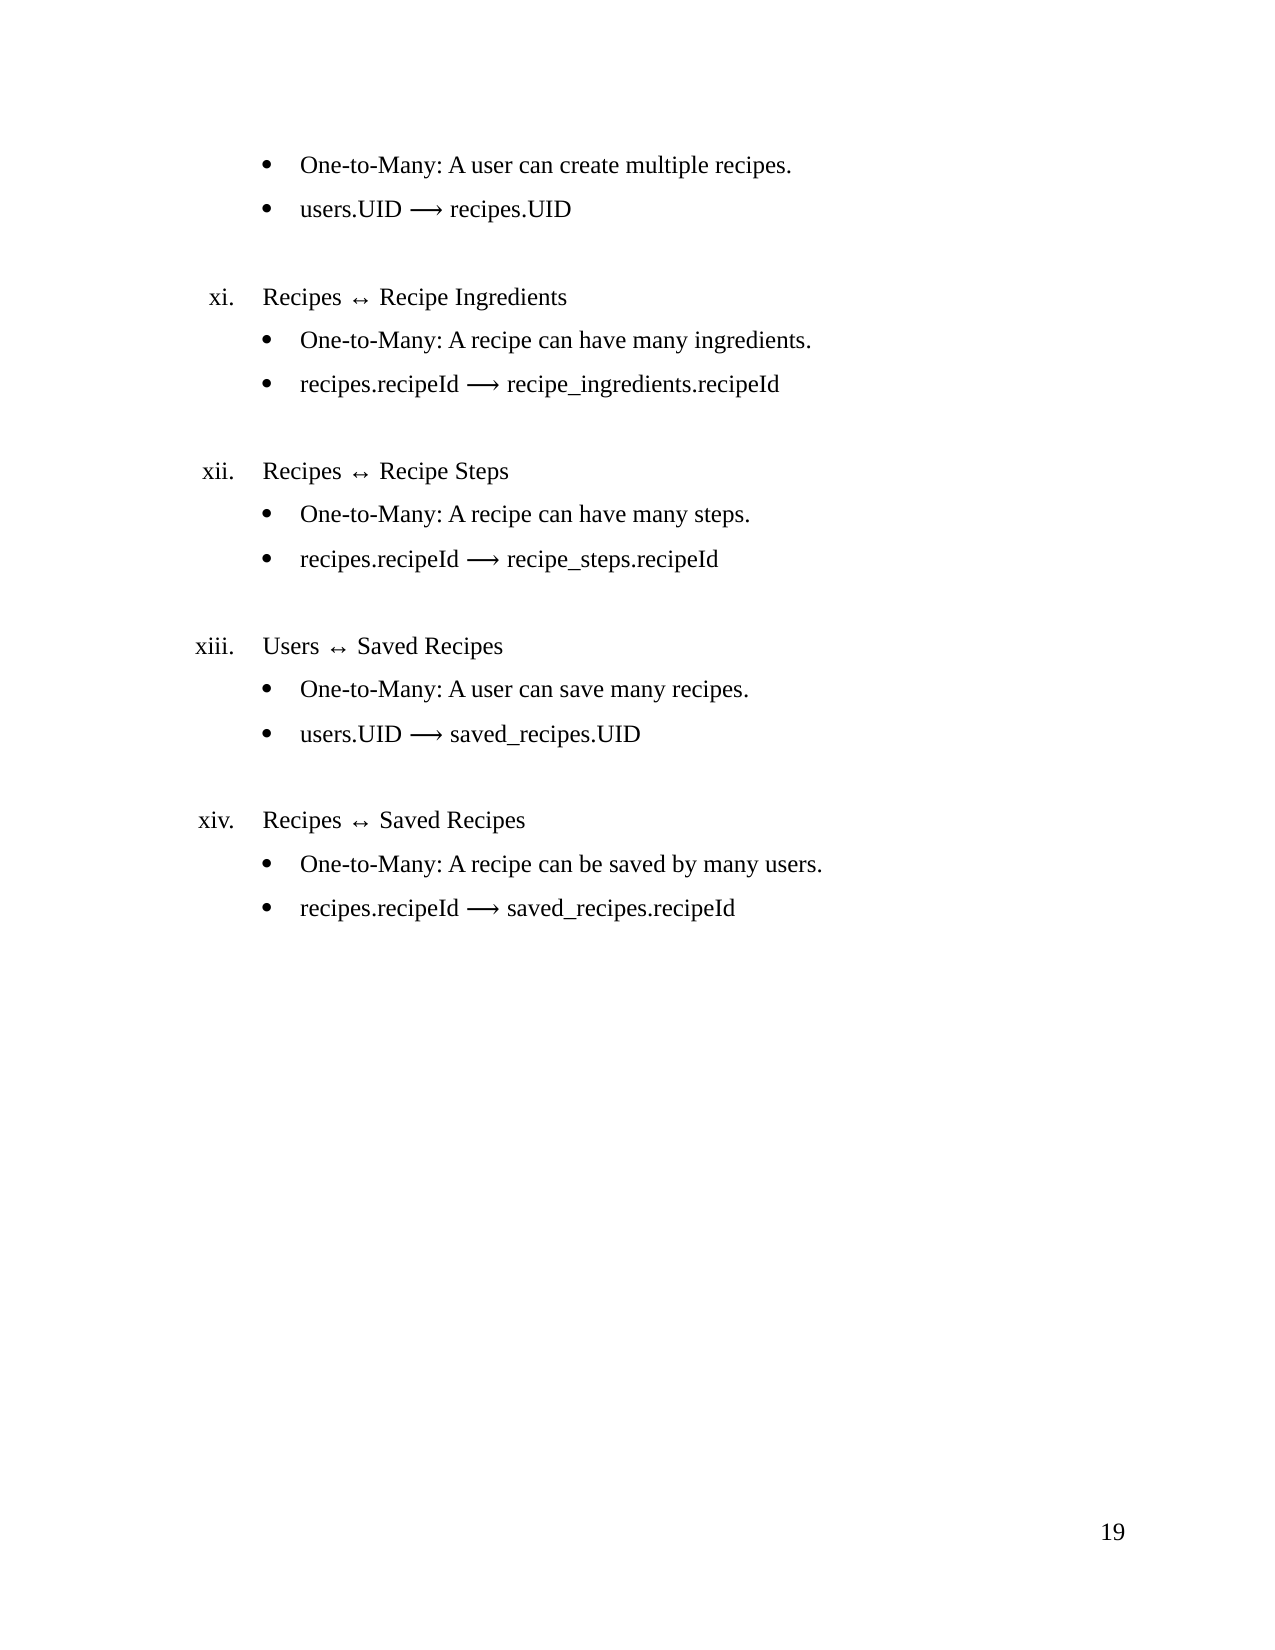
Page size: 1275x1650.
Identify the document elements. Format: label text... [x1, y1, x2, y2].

list recipes.recipeId ⟶ recipe_steps.recipeId [262, 542, 1125, 573]
list users.UID ⟶ saved_recipes.UID [262, 717, 1125, 747]
list recipes.recipeId ⟶ saved_recipes.recipeId [262, 892, 1125, 922]
list recipes.recipeId ⟶ recipe_ingredients.recipeId [262, 368, 1125, 398]
list users.UID ⟶ recipes.UID [262, 193, 1125, 223]
list One-to-Many: A recipe can be saved by many users. [262, 849, 1125, 877]
list One-to-Many: A user can save many recipes. [262, 674, 1125, 703]
list One-to-Many: A user can create multiple recipes. [262, 150, 1125, 179]
list One-to-Many: A recipe can have many ingredients. [262, 325, 1125, 353]
list Recipes ↔ Recipe Steps [234, 456, 1125, 485]
list Users ↔ Saved Recipes [234, 631, 1125, 660]
list Recipes ↔ Recipe Ingredients [234, 282, 1125, 310]
list Recipes ↔ Saved Recipes [234, 806, 1125, 834]
list One-to-Many: A recipe can have many steps. [262, 499, 1125, 528]
